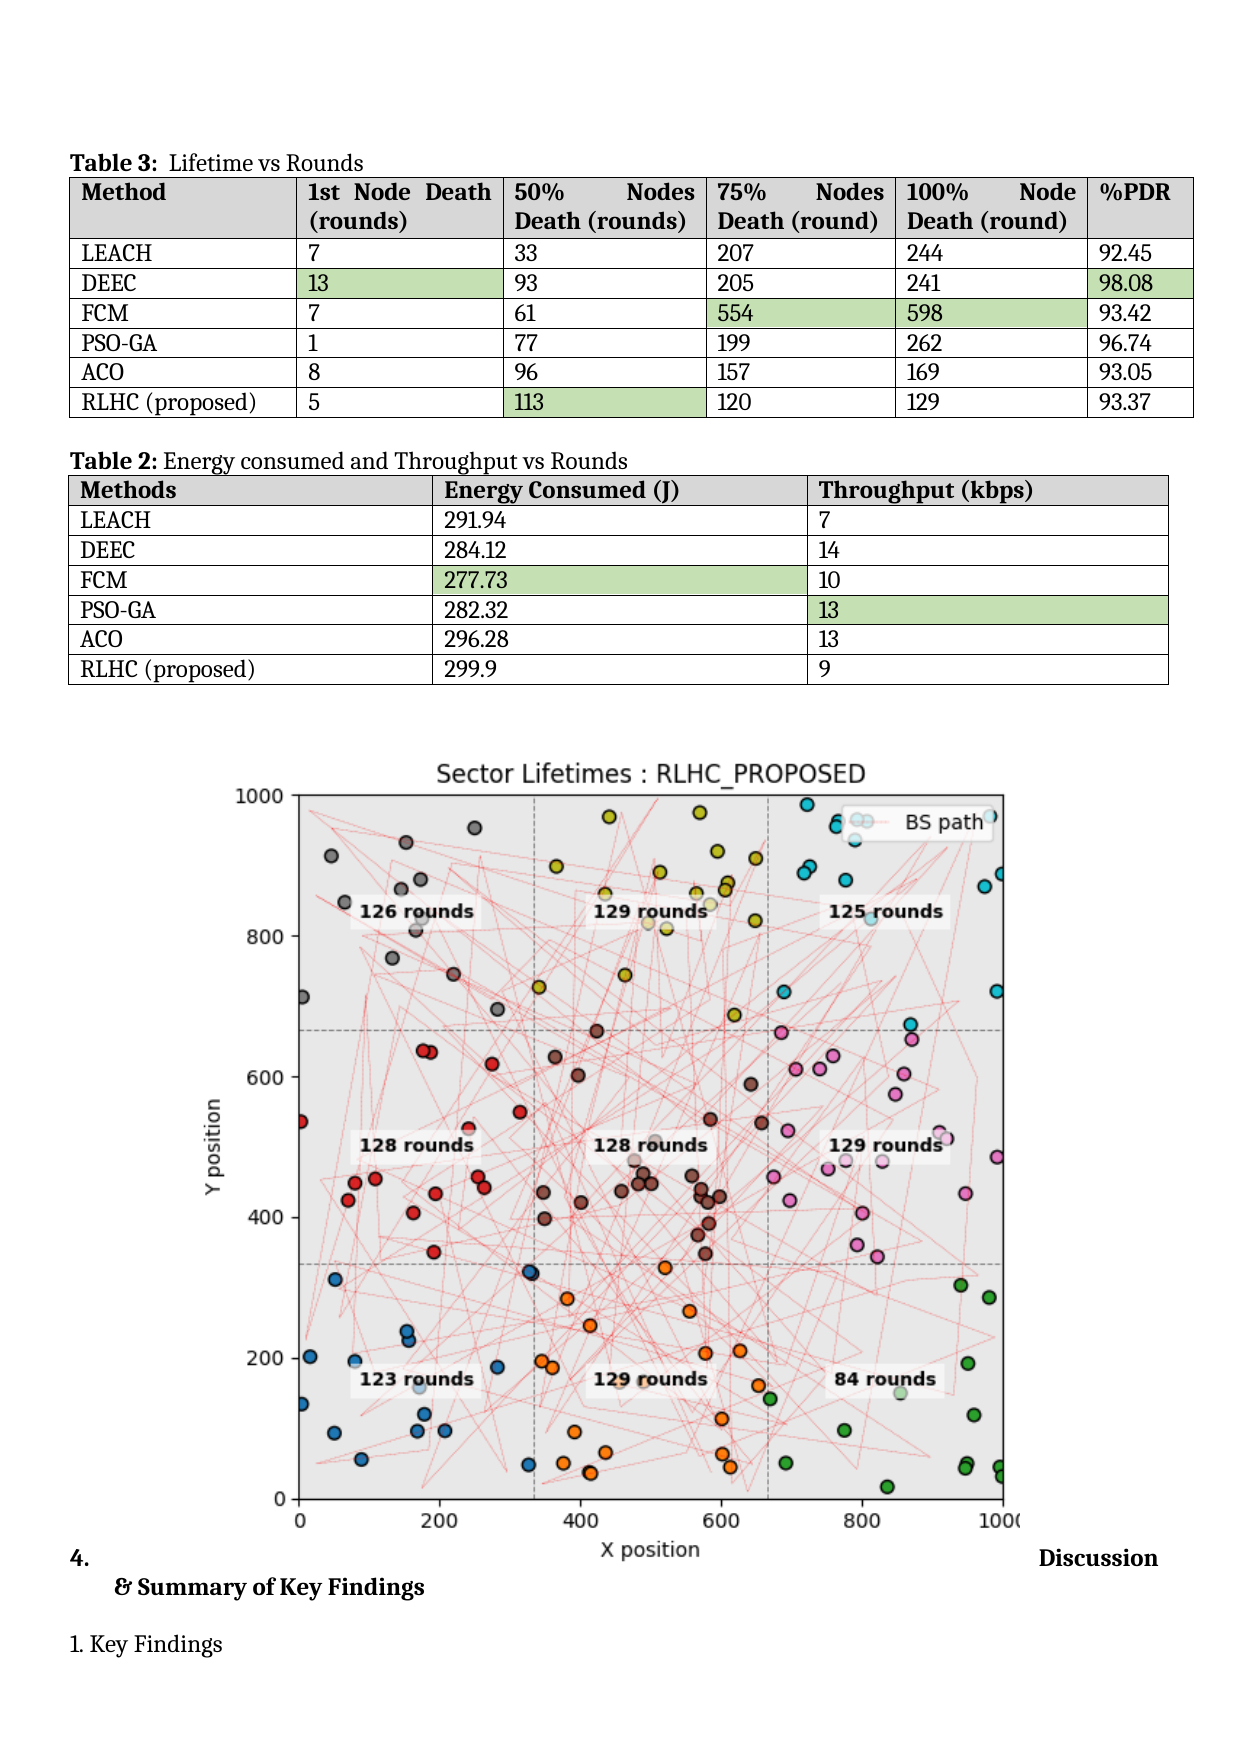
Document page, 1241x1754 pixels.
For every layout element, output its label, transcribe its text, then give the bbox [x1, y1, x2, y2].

table_cell 9 [808, 655, 1168, 684]
table_cell 241 [896, 269, 1087, 298]
list Discussion & Summary of Key Findings [70, 1544, 1171, 1602]
table_cell 14 [808, 536, 1168, 565]
table_cell 13 [297, 269, 503, 298]
table_header Energy Consumed (J) [433, 476, 807, 505]
table_cell DEEC [70, 269, 296, 298]
table_cell 205 [707, 269, 895, 298]
table_cell 129 [896, 388, 1087, 417]
table_cell 7 [297, 239, 503, 268]
table_cell 296.28 [433, 625, 807, 654]
table_cell 554 [707, 299, 895, 327]
table_cell 77 [504, 329, 706, 357]
table_cell FCM [69, 566, 432, 594]
table_cell 93.42 [1088, 299, 1193, 327]
table_cell 10 [808, 566, 1168, 594]
table_cell 8 [297, 358, 503, 387]
table_cell 120 [707, 388, 895, 417]
table_cell 7 [808, 506, 1168, 535]
table_cell 13 [808, 596, 1168, 624]
table_cell 199 [707, 329, 895, 357]
table_cell 98.08 [1088, 269, 1193, 298]
table_cell FCM [70, 299, 296, 327]
table_header %PDR [1088, 178, 1193, 238]
table_header Throughput (kbps) [808, 476, 1168, 505]
table_cell LEACH [69, 506, 432, 535]
table_cell 291.94 [433, 506, 807, 535]
table_cell 1 [297, 329, 503, 357]
table_cell 157 [707, 358, 895, 387]
table_cell 33 [504, 239, 706, 268]
table_cell 93.05 [1088, 358, 1193, 387]
table_cell 262 [896, 329, 1087, 357]
table_cell 96 [504, 358, 706, 387]
table_cell 5 [297, 388, 503, 417]
table_header Methods [69, 476, 432, 505]
table_cell 13 [808, 625, 1168, 654]
table_cell LEACH [70, 239, 296, 268]
table_cell 96.74 [1088, 329, 1193, 357]
table_cell 299.9 [433, 655, 807, 684]
table_cell 169 [896, 358, 1087, 387]
table_cell RLHC (proposed) [69, 655, 432, 684]
table_cell DEEC [69, 536, 432, 565]
table_cell 61 [504, 299, 706, 327]
picture [191, 756, 1020, 1570]
table_header 75% Nodes Death (round) [707, 178, 895, 238]
table_cell 113 [504, 388, 706, 417]
list Table 2: Energy consumed and Throughput vs Rounds [70, 447, 1171, 475]
table_cell 93 [504, 269, 706, 298]
table_header Method [70, 178, 296, 238]
table_cell 284.12 [433, 536, 807, 565]
table_cell PSO-GA [70, 329, 296, 357]
table_cell 598 [896, 299, 1087, 327]
table_cell 7 [297, 299, 503, 327]
table_cell 207 [707, 239, 895, 268]
table_cell PSO-GA [69, 596, 432, 624]
table_cell 244 [896, 239, 1087, 268]
table_cell 282.32 [433, 596, 807, 624]
list Key Findings [70, 1630, 1171, 1659]
table_header 50% Nodes Death (rounds) [504, 178, 706, 238]
table_header 100% Node Death (round) [896, 178, 1087, 238]
list Table 3: Lifetime vs Rounds [70, 148, 1171, 177]
table_cell ACO [69, 625, 432, 654]
table_cell ACO [70, 358, 296, 387]
table_cell RLHC (proposed) [70, 388, 296, 417]
table_cell 277.73 [433, 566, 807, 594]
table_cell 92.45 [1088, 239, 1193, 268]
table_cell 93.37 [1088, 388, 1193, 417]
table_header 1st Node Death (rounds) [297, 178, 503, 238]
